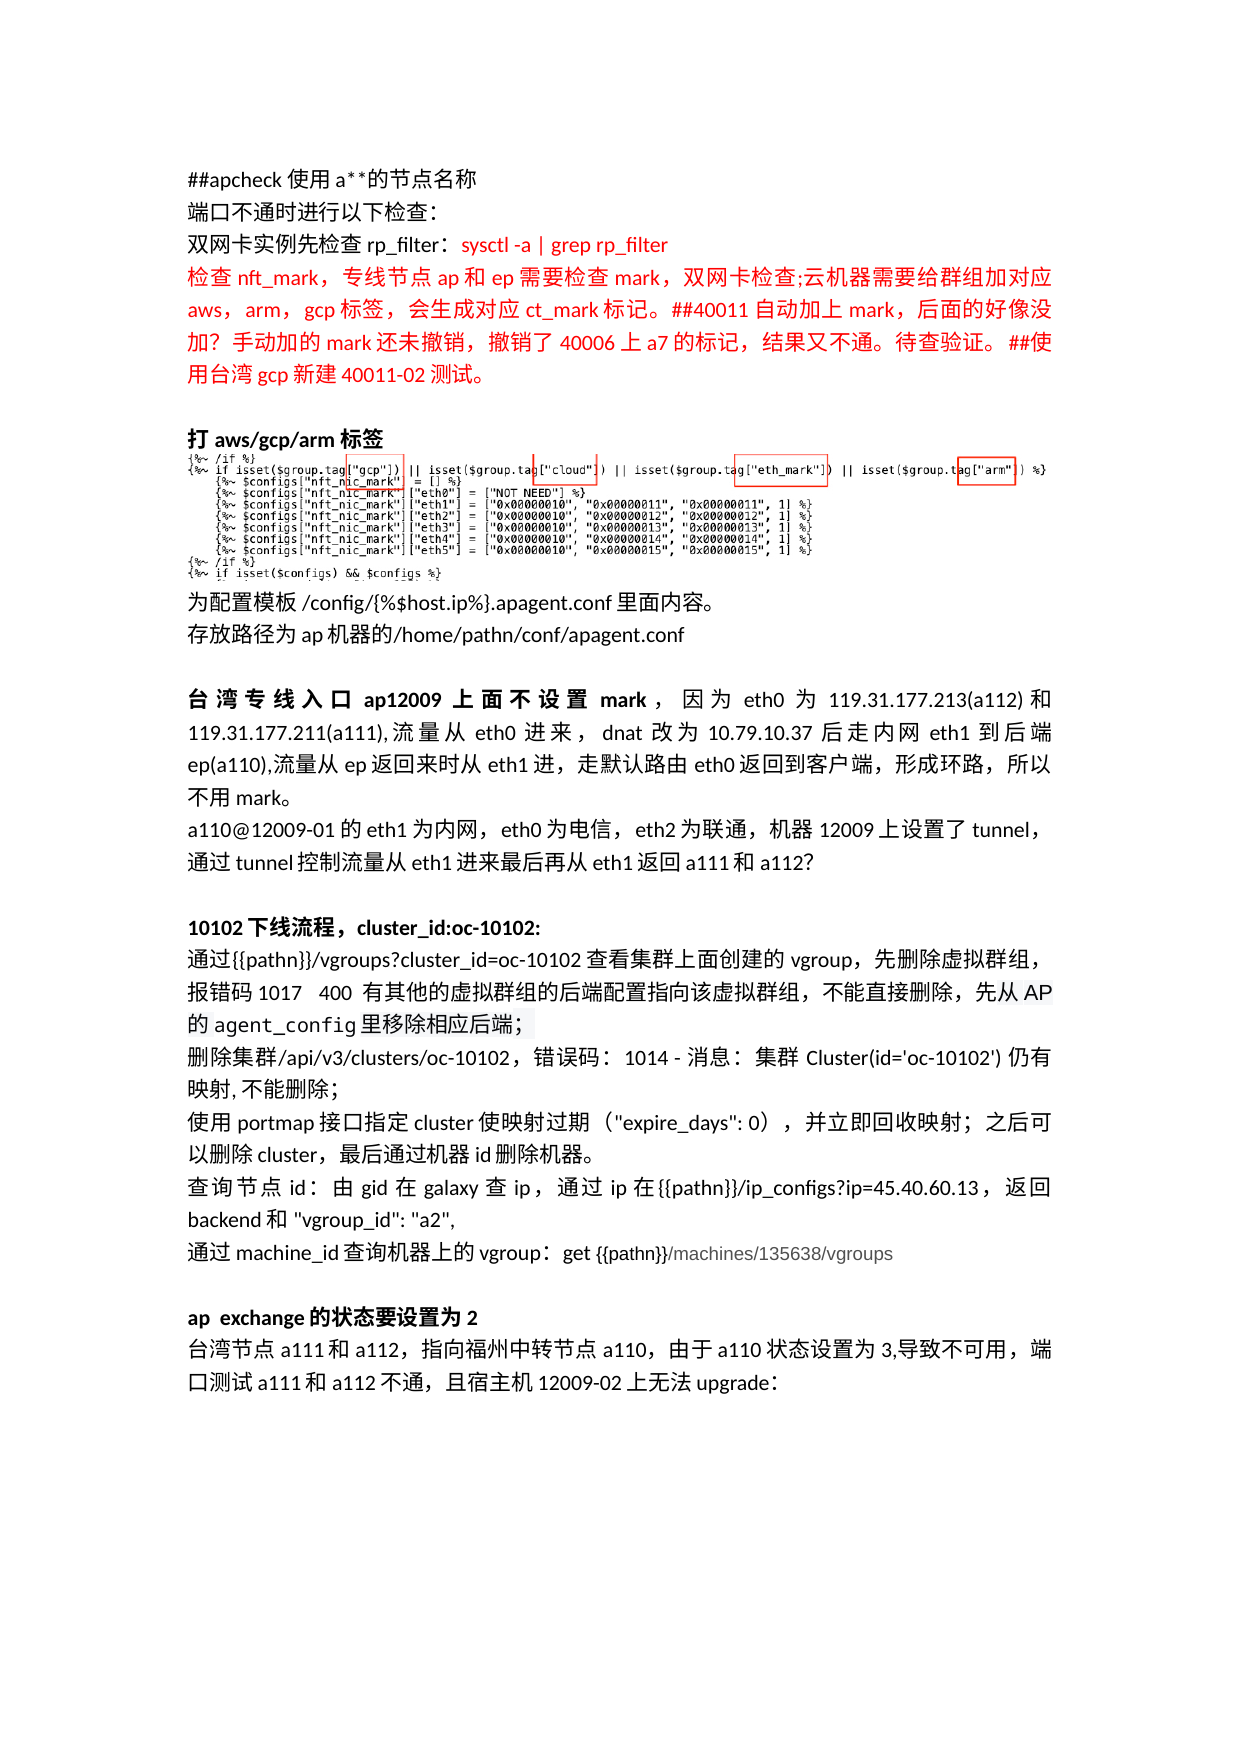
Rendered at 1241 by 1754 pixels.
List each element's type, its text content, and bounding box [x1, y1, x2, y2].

text 删除集群/api/v3/clusters/oc-10102，错误码：1014 - 消息：集群 Cluster(id='oc-10102') 仍有映射, 不能删除； [187, 1039, 1053, 1104]
text 打 aws/gcp/arm 标签 [187, 422, 1053, 454]
text 台湾节点a111和a112，指向福州中转节点a110，由于a110状态设置为3,导致不可用，端口测试a111和a112不通，且宿主机12009-02上无法upgrade： [187, 1332, 1053, 1397]
text a110@12009-01的eth1为内网，eth0为电信，eth2为联通，机器12009上设置了tunnel，通过tunnel控制流量从eth1进来最后再从eth1返回a111和a112？ [187, 812, 1053, 877]
text 台湾专线入口ap12009上面不设置mark，因为eth0为119.31.177.213(a112)和119.31.177.211(a111),流量从eth0进来，dnat改为10.79.10.37后走内网eth1到后端ep(a110),流量从ep返回来时从eth1进，走默认路由eth0返回到客户端，形成环路，所以不用mark。 [187, 682, 1053, 812]
text 存放路径为ap机器的/home/pathn/conf/apagent.conf [187, 617, 1053, 649]
picture [187, 454, 1053, 581]
text ##apcheck 使用a**的节点名称 [187, 162, 1053, 194]
text ap exchange的状态要设置为2 [187, 1299, 1053, 1332]
text 10102下线流程，cluster_id:oc-10102: [187, 909, 1053, 942]
text 查询节点id：由gid在galaxy查ip，通过ip在{{pathn}}/ip_configs?ip=45.40.60.13，返回backend和 "vgroup_id": "a2", [187, 1169, 1053, 1234]
text 使用portmap接口指定cluster使映射过期（"expire_days": 0），并立即回收映射；之后可以删除cluster，最后通过机器id删除机器。 [187, 1104, 1053, 1169]
text 通过machine_id查询机器上的vgroup：get {{pathn}}/machines/135638/vgroups [187, 1234, 1053, 1267]
text 检查nft_mark，专线节点ap和ep需要检查mark，双网卡检查;云机器需要给群组加对应aws，arm，gcp标签，会生成对应ct_mark标记。##40011自动加上mark，后面的好像没加？手动加的mark还未撤销，撤销了40006上a7的标记，结果又不通。待查验证。##使用台湾gcp新建40011-02测试。 [187, 259, 1053, 389]
text 通过{{pathn}}/vgroups?cluster_id=oc-10102查看集群上面创建的vgroup，先删除虚拟群组，报错码1017 400 有其他的虚拟群组的后端配置指向该虚拟群组，不能直接删除，先从AP的agent_config里移除相应后端； [187, 942, 1053, 1039]
text 为配置模板 /config/{%$host.ip%}.apagent.conf里面内容。 [187, 584, 1053, 617]
text 双网卡实例先检查rp_filter：sysctl -a | grep rp_filter [187, 227, 1053, 259]
text 端口不通时进行以下检查： [187, 194, 1053, 227]
